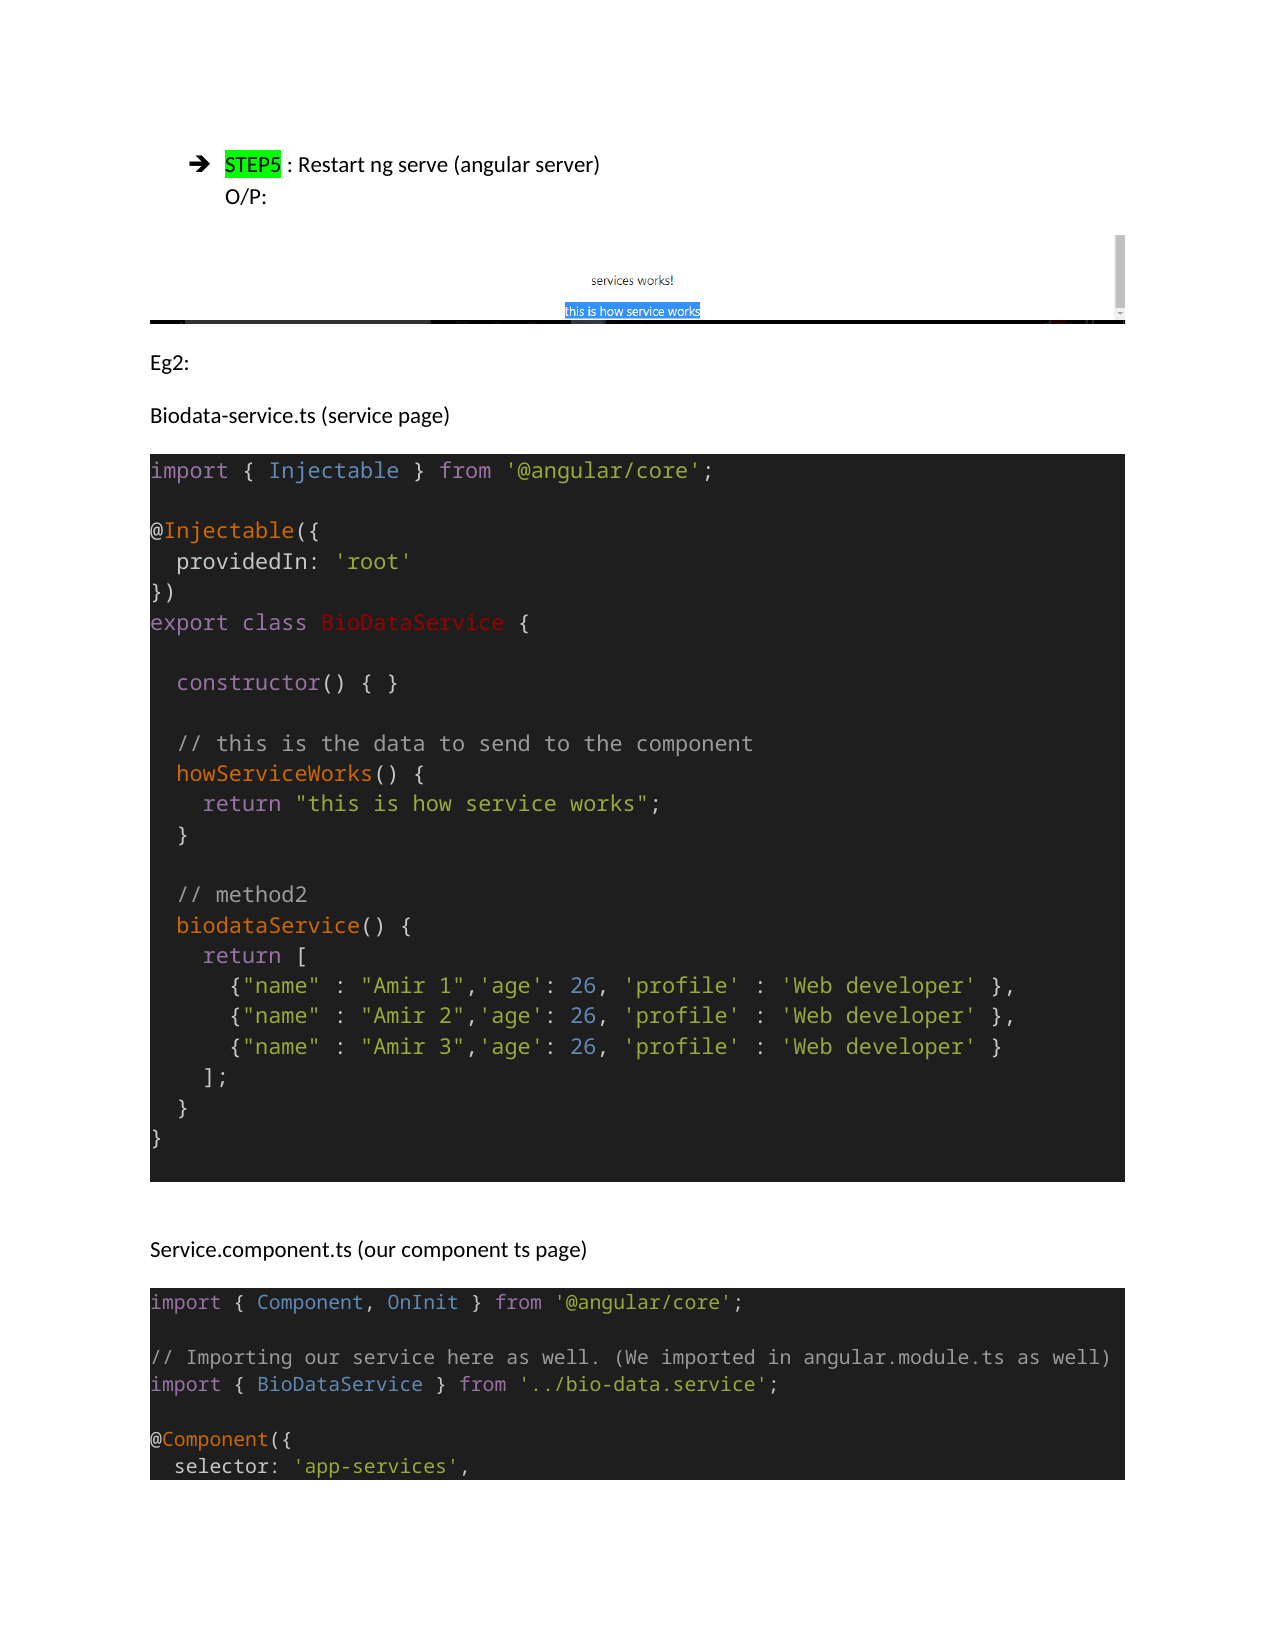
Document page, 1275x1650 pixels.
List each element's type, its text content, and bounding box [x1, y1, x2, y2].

text {"name" : "Amir 2",'age': 26, 'profile' : 'Web developer' }, [150, 1000, 1125, 1030]
text import { Injectable } from '@angular/core'; [150, 454, 1125, 485]
text }) [150, 576, 1125, 606]
text // Importing our service here as well. (We imported in angular.module.ts as well) [150, 1343, 1125, 1370]
text Biodata-service.ts (service page) [150, 401, 1125, 429]
text {"name" : "Amir 3",'age': 26, 'profile' : 'Web developer' } [150, 1030, 1125, 1061]
text @Component({ [150, 1425, 1125, 1452]
text constructor() { } [150, 667, 1125, 697]
text } [150, 818, 1125, 848]
text // this is the data to send to the component [150, 727, 1125, 757]
list STEP5 : Restart ng serve (angular server) [281, 150, 1125, 178]
text biodataService() { [150, 909, 1125, 939]
text providedIn: 'root' [150, 545, 1125, 576]
text import { Component, OnInit } from '@angular/core'; [150, 1288, 1125, 1315]
text @Injectable({ [150, 515, 1125, 545]
text return [ [150, 939, 1125, 970]
text import { BioDataService } from '../bio-data.service'; [150, 1370, 1125, 1397]
text ]; [150, 1061, 1125, 1091]
text {"name" : "Amir 1",'age': 26, 'profile' : 'Web developer' }, [150, 970, 1125, 1000]
text howServiceWorks() { [150, 757, 1125, 788]
text // method2 [150, 879, 1125, 909]
picture [150, 235, 1125, 324]
text Service.component.ts (our component ts page) [150, 1235, 1125, 1263]
list O/P: [225, 182, 1125, 210]
text selector: 'app-services', [150, 1452, 1125, 1480]
text } [150, 1091, 1125, 1121]
text return "this is how service works"; [150, 788, 1125, 818]
text export class BioDataService { [150, 606, 1125, 636]
text Eg2: [150, 348, 1125, 376]
text } [150, 1121, 1125, 1152]
